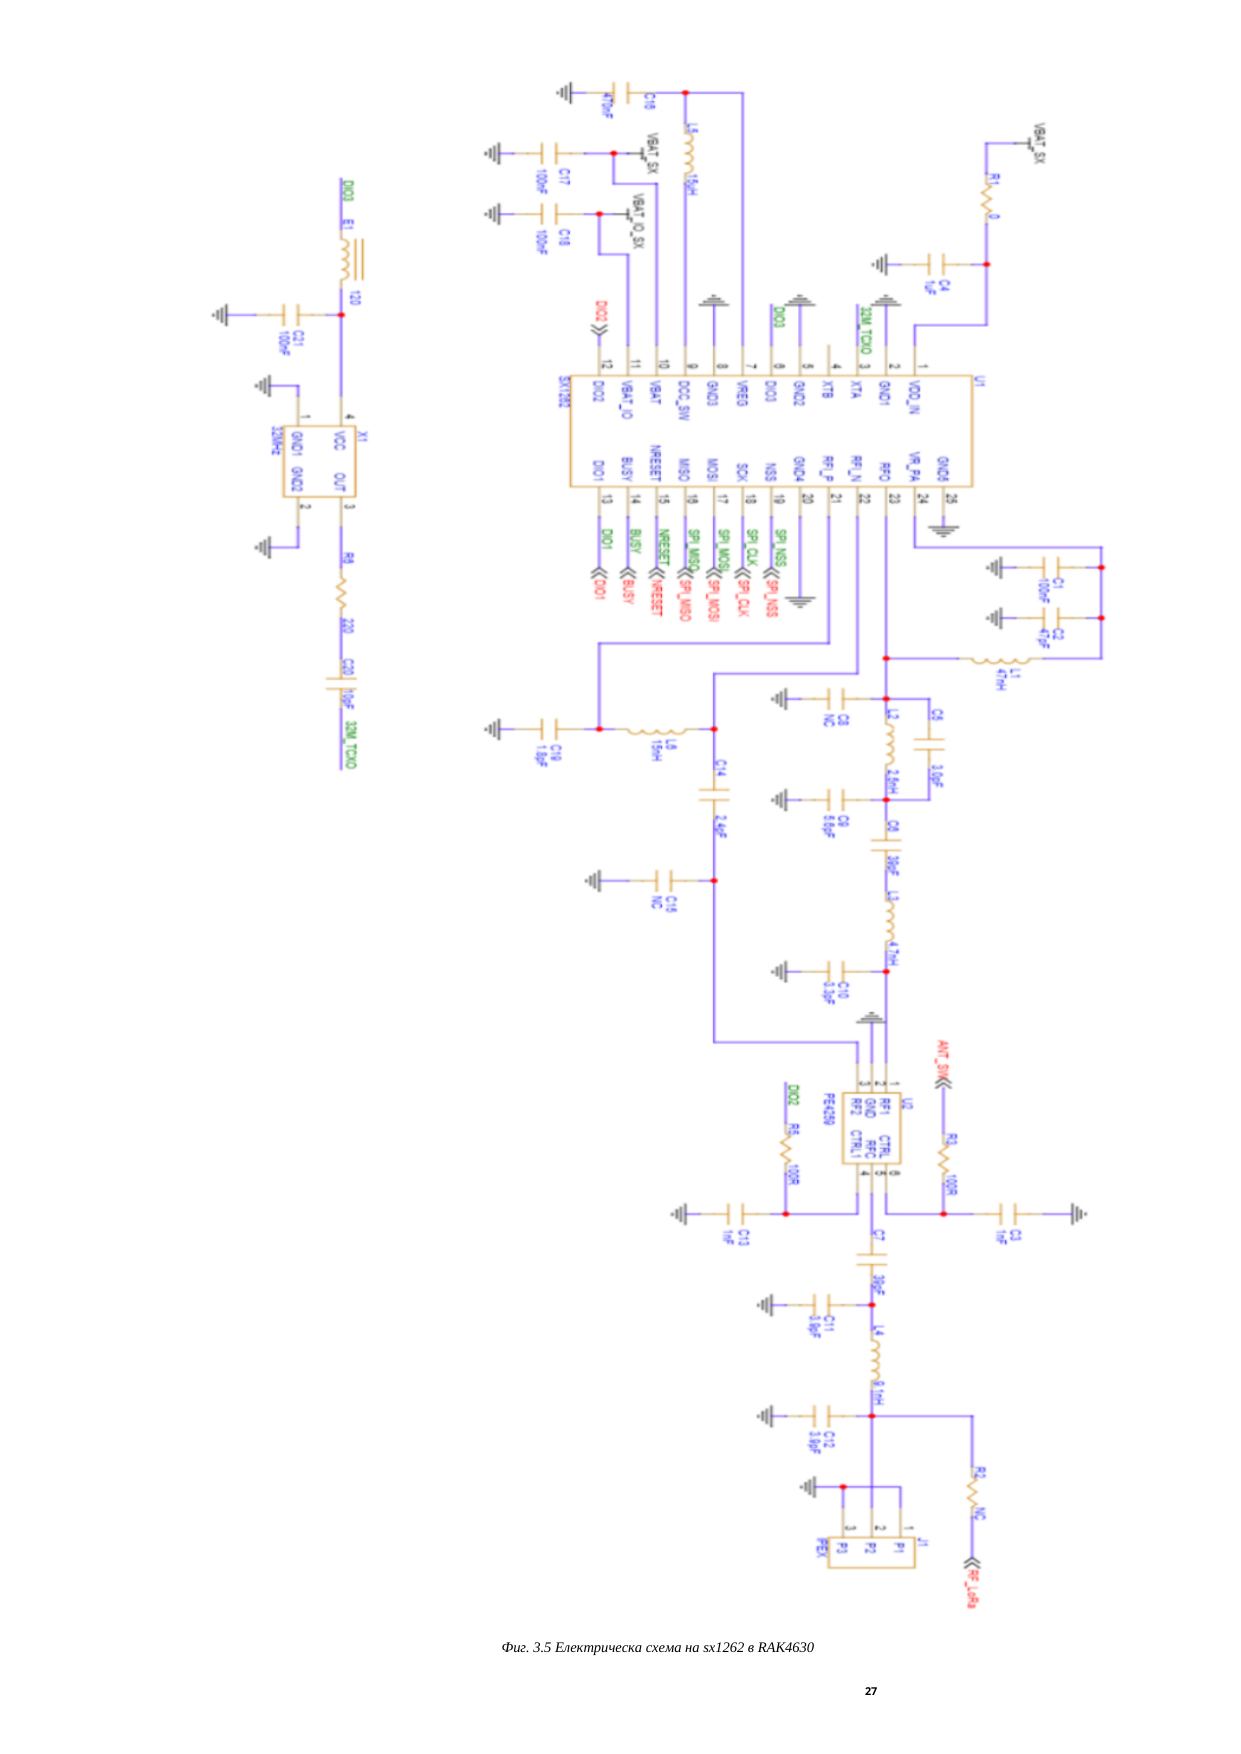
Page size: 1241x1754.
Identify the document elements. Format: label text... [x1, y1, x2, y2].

picture [202, 76, 1115, 1608]
list Фиг. 3.5 Електрическа схема на sx1262 в RAK4630 [150, 1627, 1165, 1656]
